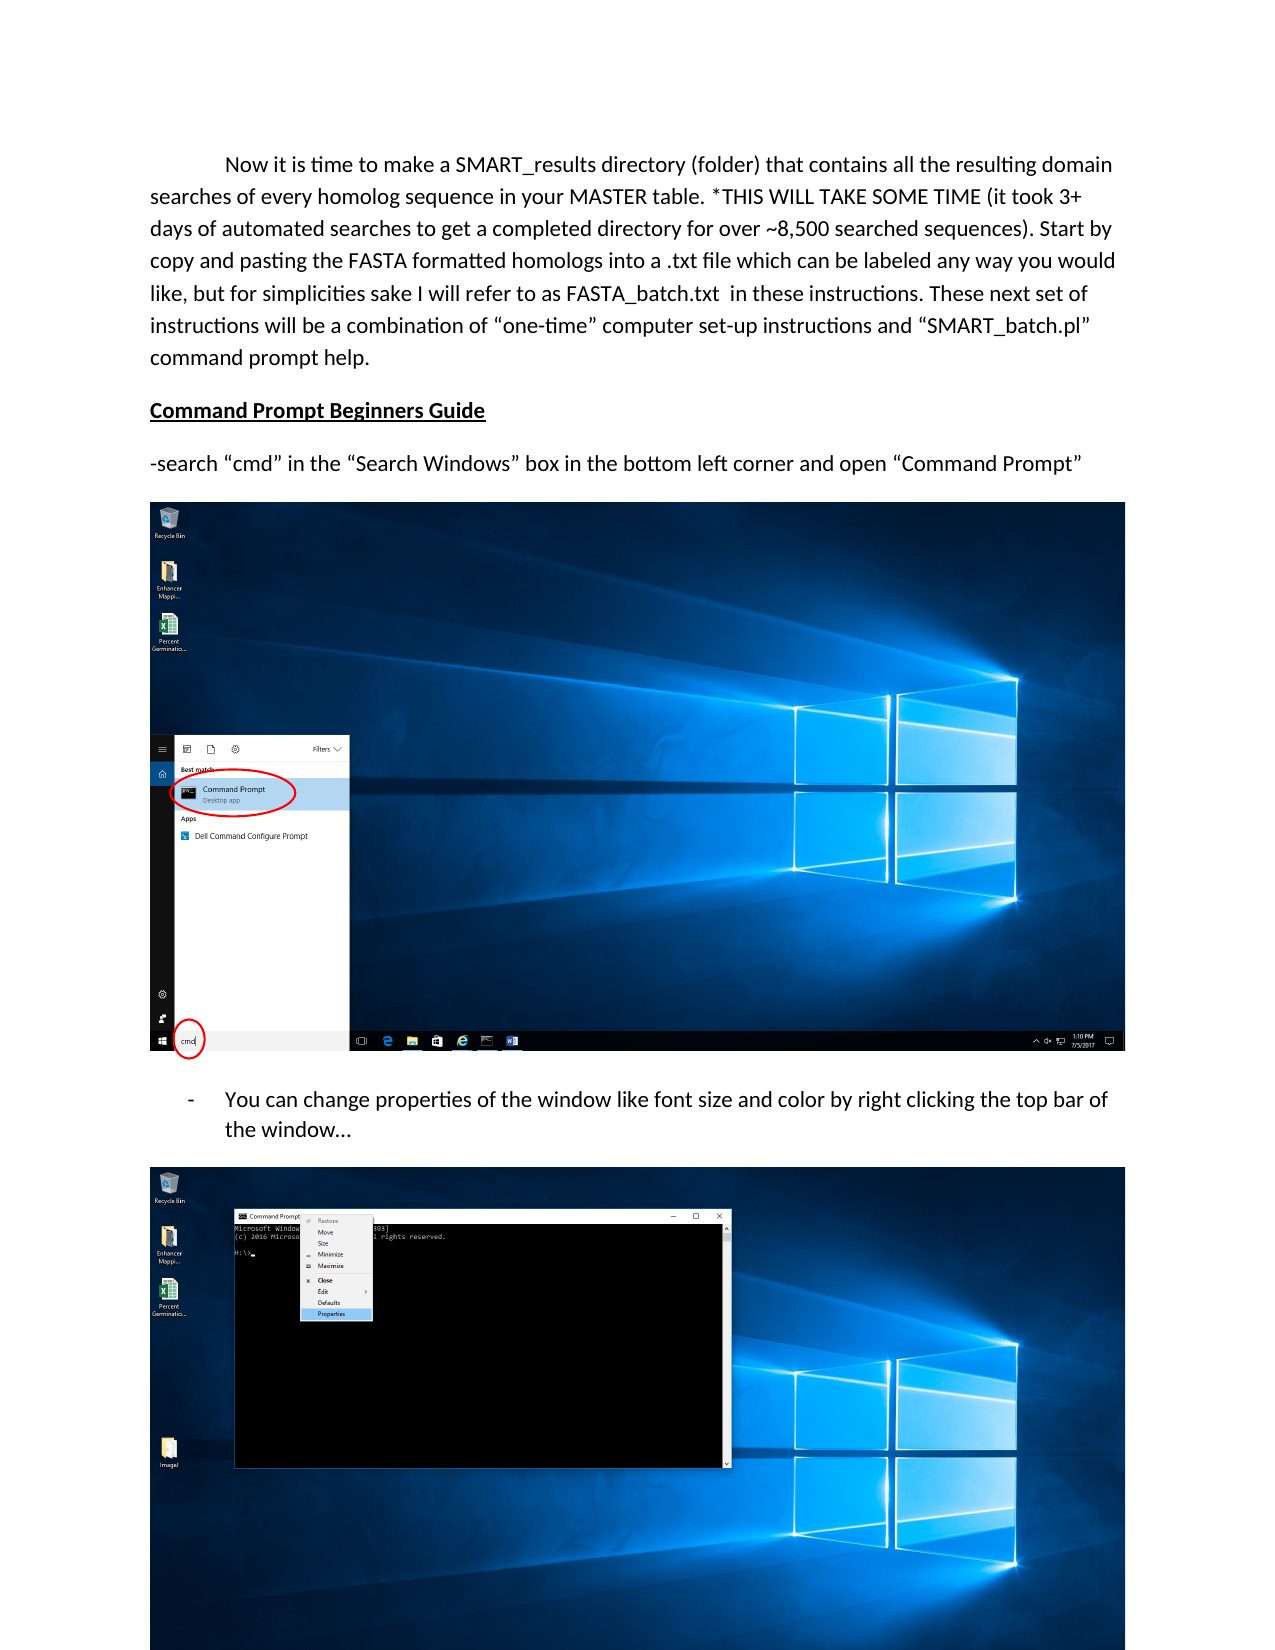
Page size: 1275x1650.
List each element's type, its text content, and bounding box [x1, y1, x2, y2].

list You can change properties of the window like font size and color by right clicking the top bar of the window… [187, 1085, 1125, 1144]
picture [150, 502, 1125, 1051]
text Now it is time to make a SMART_results directory (folder) that contains all the resulting domain searches of every homolog sequence in your MASTER table. *THIS WILL TAKE SOME TIME (it took 3+ days of automated searches to get a completed directory for over ~8,500 searched sequences). Start by copy and pasting the FASTA formatted homologs into a .txt file which can be labeled any way you would like, but for simplicities sake I will refer to as FASTA_batch.txt in these instructions. These next set of instructions will be a combination of “one-time” computer set-up instructions and “SMART_batch.pl” command prompt help. [150, 150, 1125, 371]
text -search “cmd” in the “Search Windows” box in the bottom left corner and open “Command Prompt” [150, 449, 1125, 477]
picture [175, 1021, 203, 1051]
text Command Prompt Beginners Guide [150, 396, 1125, 424]
picture [150, 1167, 1125, 1650]
